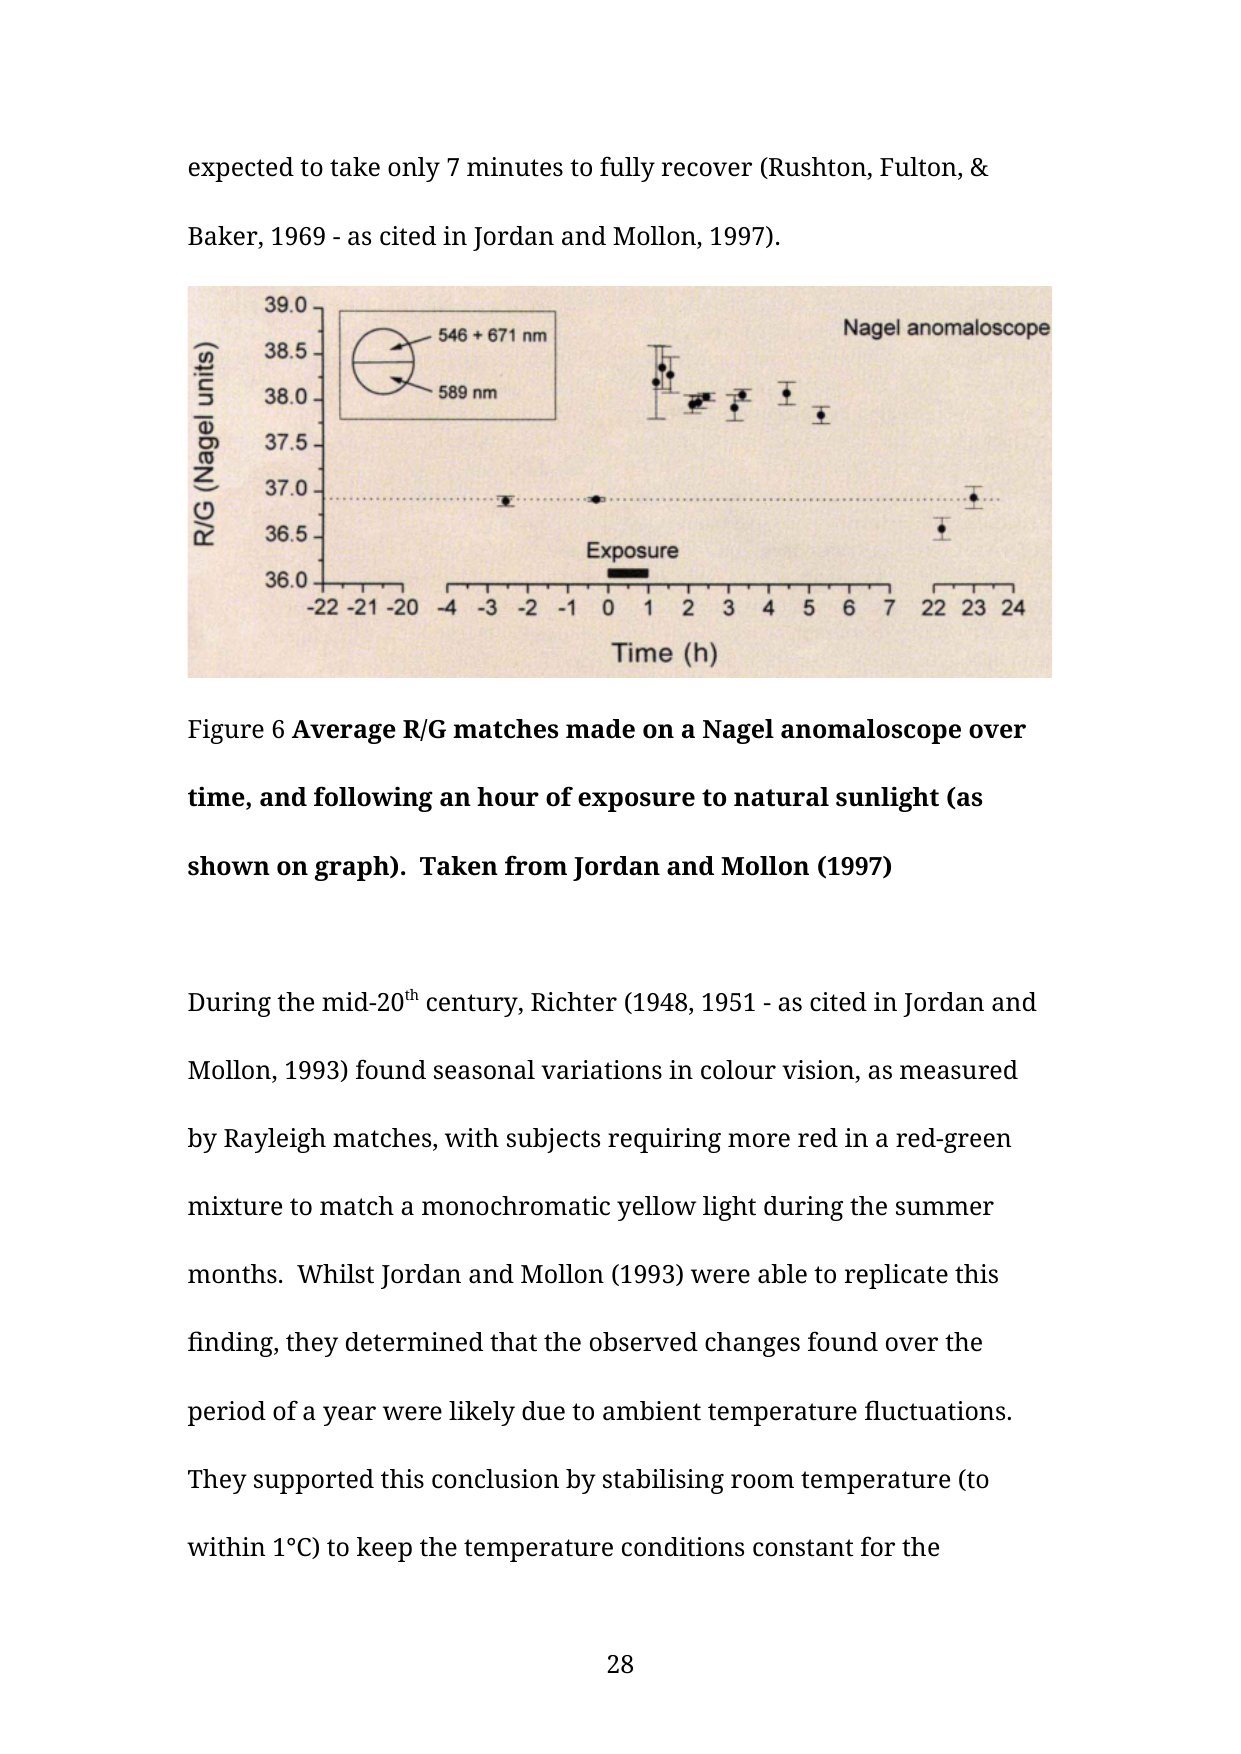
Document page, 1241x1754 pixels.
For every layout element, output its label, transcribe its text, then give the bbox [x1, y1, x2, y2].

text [187, 984, 1053, 1563]
picture [187, 286, 1053, 678]
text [187, 150, 1053, 252]
text Figure 6 Average R/G matches made on a Nagel anomaloscope over time, and following an hour of exposure to natural sunlight (as shown on graph). Taken from Jordan and Mollon (1997) [187, 712, 1053, 882]
